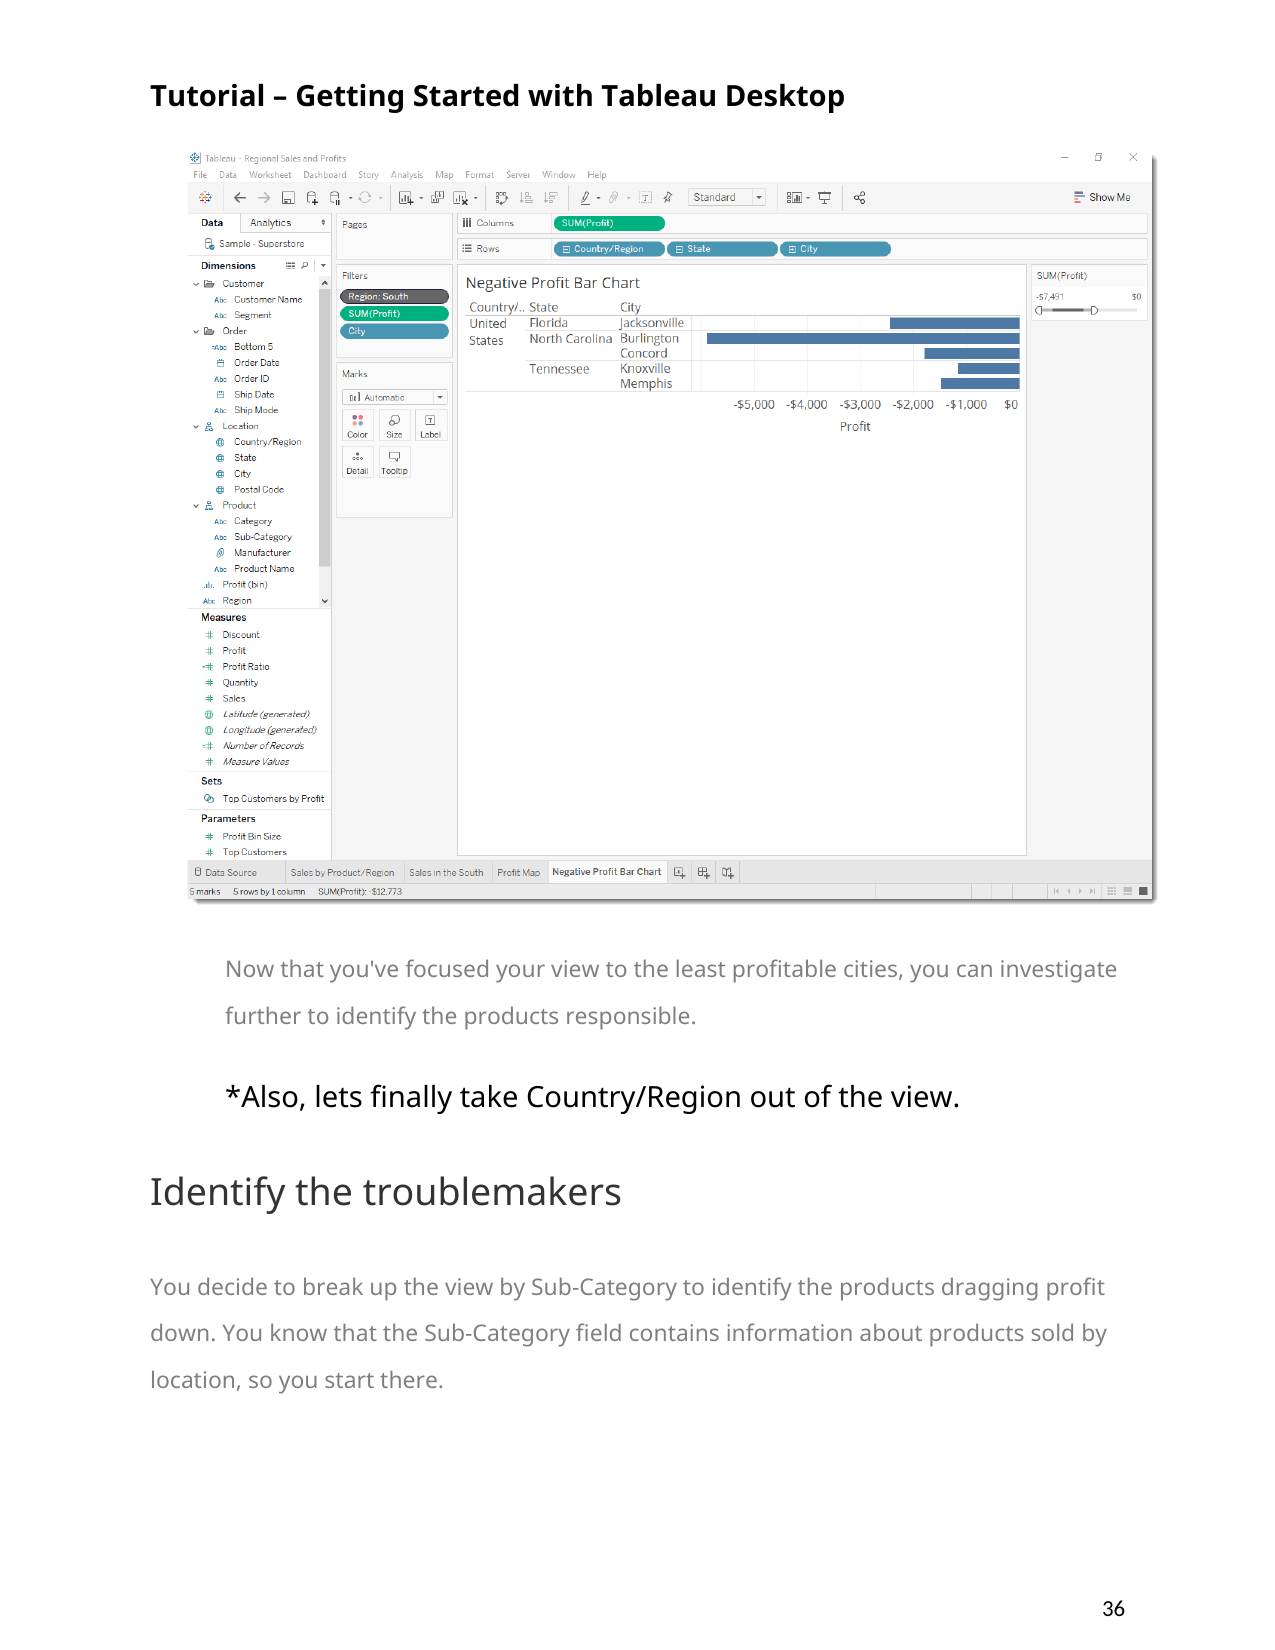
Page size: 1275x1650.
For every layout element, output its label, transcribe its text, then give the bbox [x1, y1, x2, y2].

text You decide to break up the view by Sub-Category to identify the products dragging profit down. You know that the Sub-Category field contains information about products sold by location, so you start there. [150, 1271, 1125, 1396]
text Now that you've focused your view to the least profitable cities, you can investigate further to identify the products responsible. [225, 953, 1125, 1031]
picture [187, 150, 1163, 910]
text *Also, lets finally take Country/Region out of the view. [225, 1076, 1125, 1116]
subtitle Identify the troublemakers [150, 1165, 1125, 1216]
